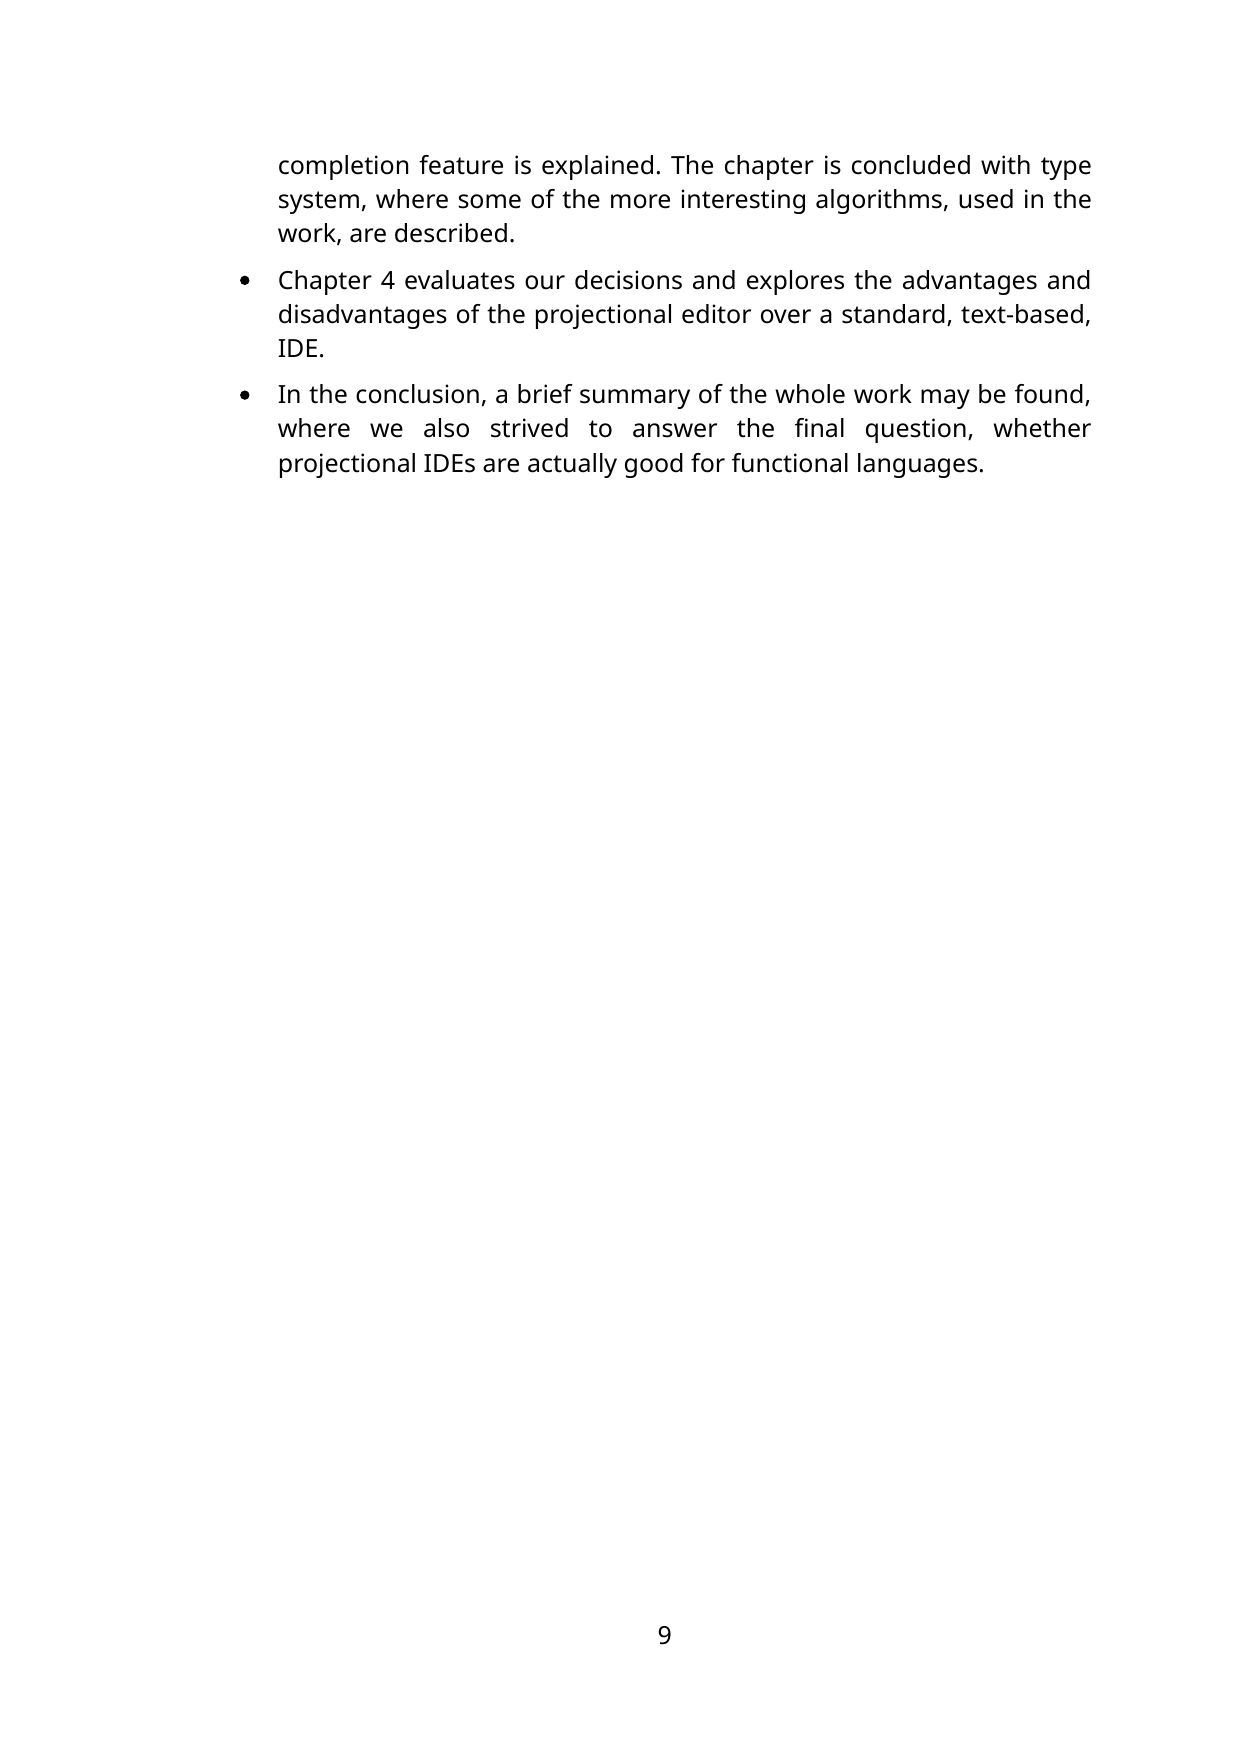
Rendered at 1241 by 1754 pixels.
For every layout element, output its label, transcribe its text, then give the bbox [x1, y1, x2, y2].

text Chapter 4 evaluates our decisions and explores the advantages and disadvantages of the projectional editor over a standard, text-based, IDE. [240, 262, 1092, 364]
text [240, 148, 1092, 250]
text In the conclusion, a brief summary of the whole work may be found, where we also strived to answer the final question, whether projectional IDEs are actually good for functional languages. [240, 377, 1092, 479]
